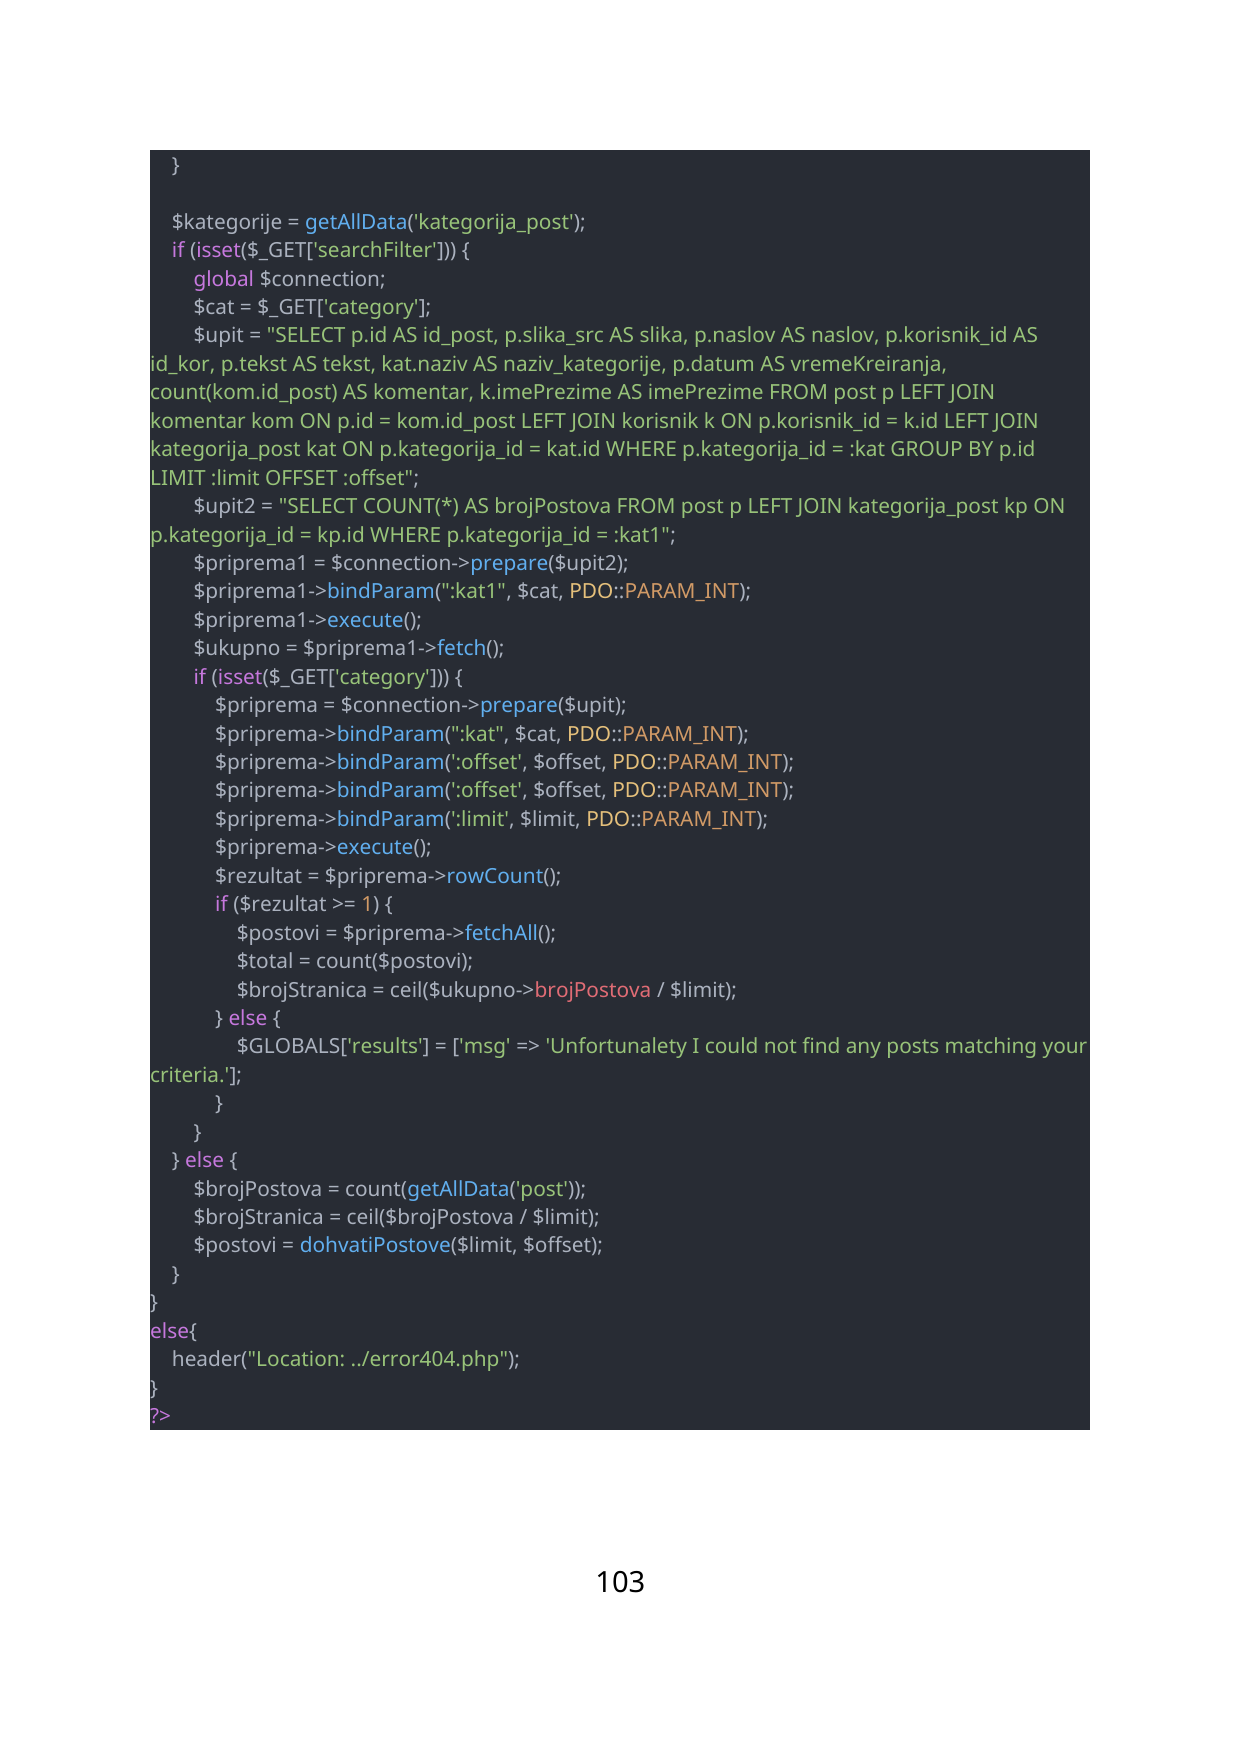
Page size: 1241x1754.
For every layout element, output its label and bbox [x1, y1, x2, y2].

text [150, 150, 1090, 1430]
